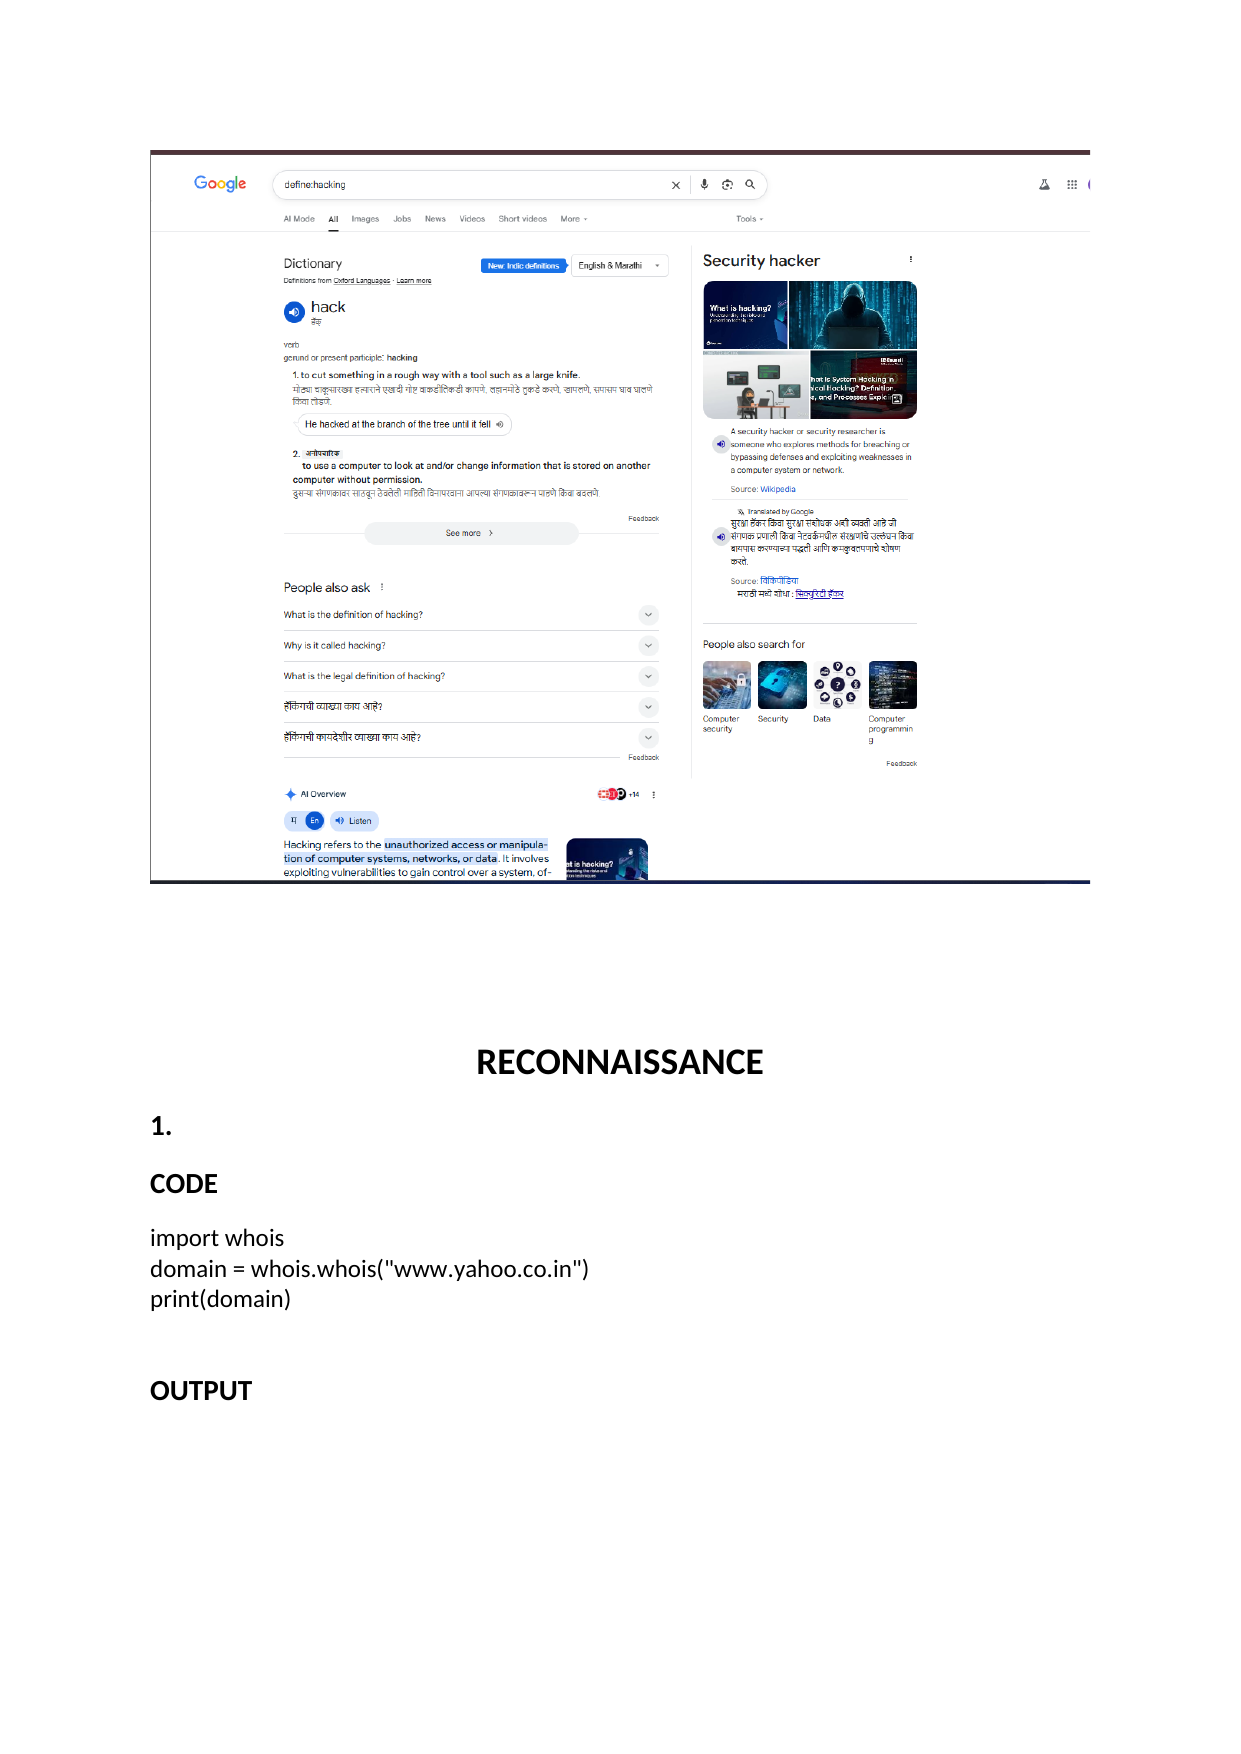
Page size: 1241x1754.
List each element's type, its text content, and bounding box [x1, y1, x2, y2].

text import whois [150, 1222, 1090, 1253]
text RECONNAISSANCE [150, 1038, 1090, 1084]
text domain = whois.whois("www.yahoo.co.in") [150, 1253, 1090, 1283]
text 1. [150, 1107, 1090, 1143]
text CODE [150, 1165, 1090, 1201]
picture [150, 150, 1091, 884]
text OUTPUT [150, 1372, 1090, 1407]
text print(domain) [150, 1283, 1090, 1314]
